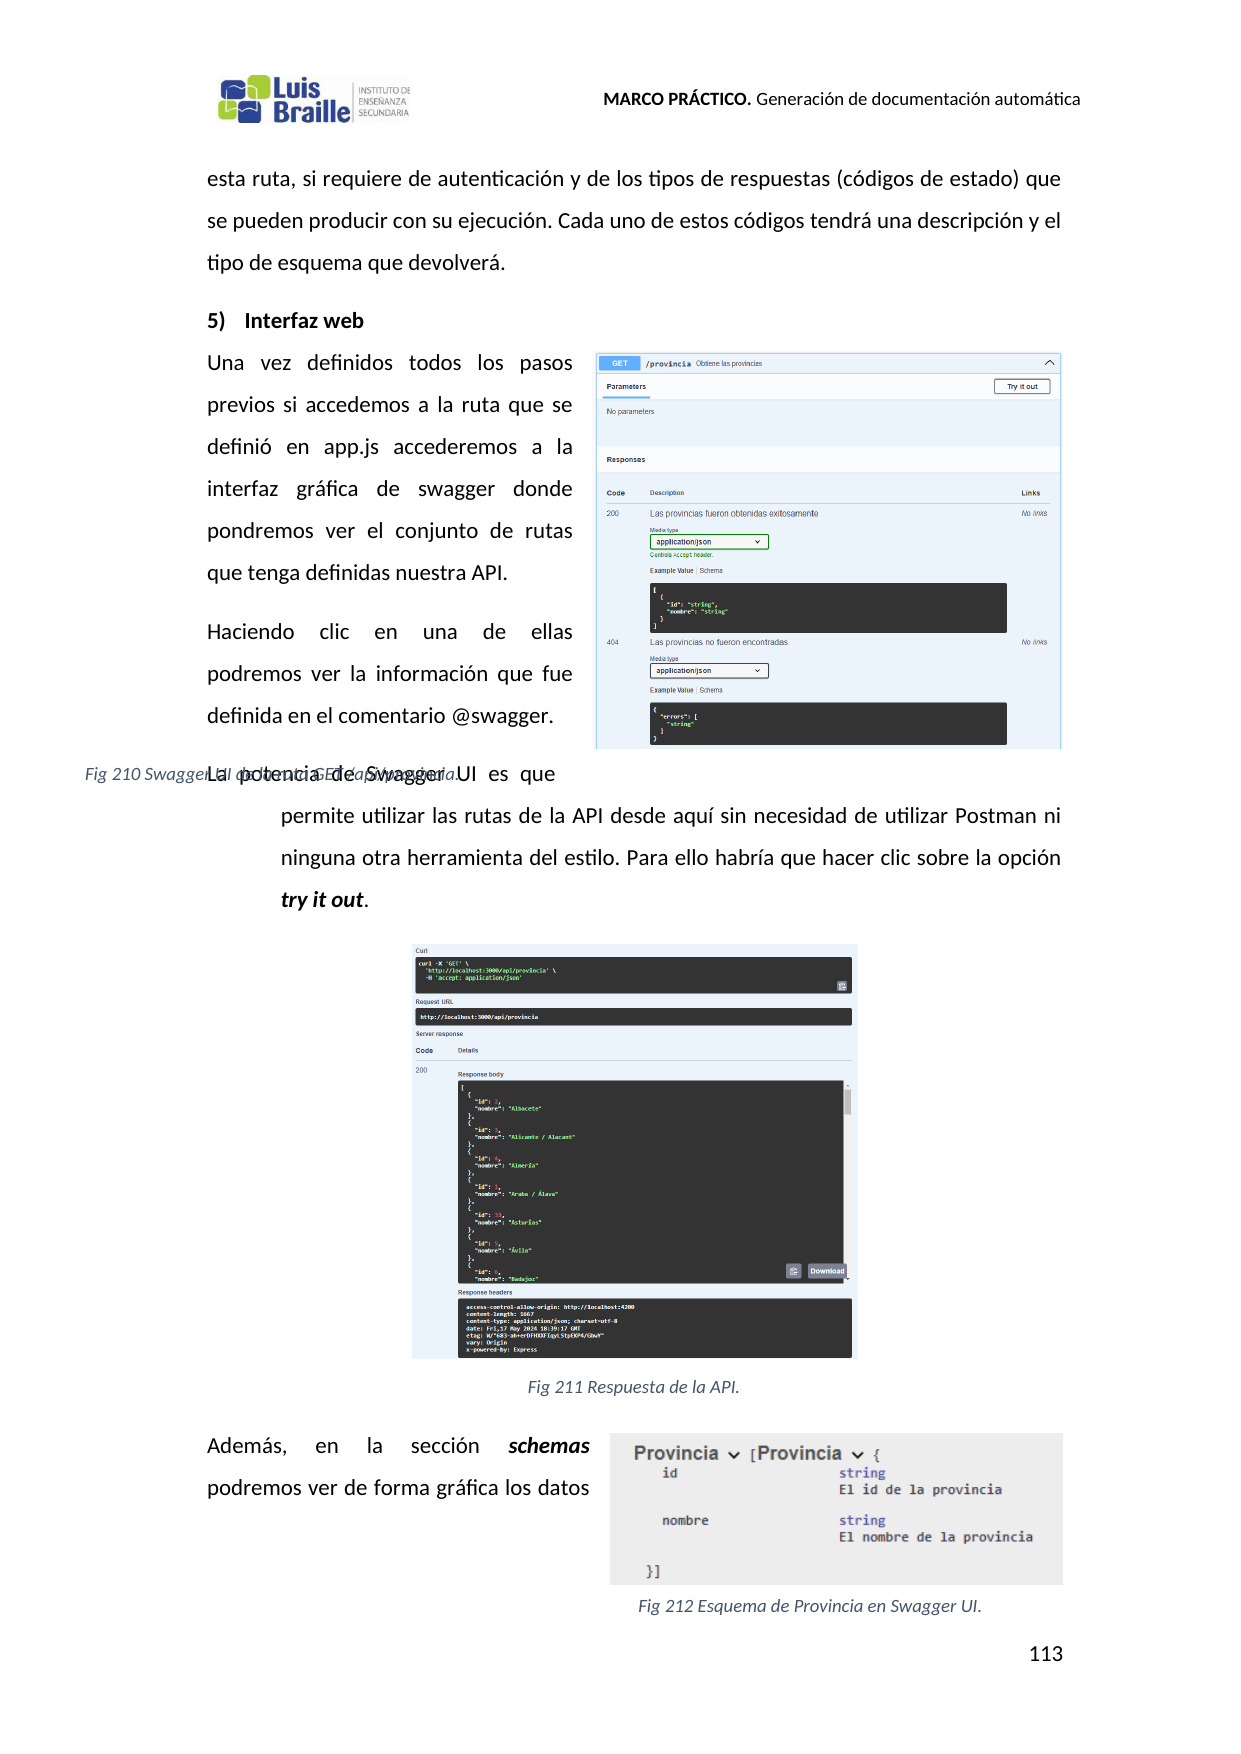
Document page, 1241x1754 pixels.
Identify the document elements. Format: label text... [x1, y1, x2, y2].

picture [608, 1433, 1063, 1585]
list Interfaz web [207, 306, 1063, 334]
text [207, 1431, 1063, 1501]
text Una vez definidos todos los pasos previos si accedemos a la ruta que se definió en app.js accederemos a la interfaz gráfica de swagger donde pondremos ver el conjunto de rutas que tenga definidas nuestra API. [207, 348, 1063, 586]
picture [592, 351, 1063, 749]
text La potencia de Swagger UI es que permite utilizar las rutas de la API desde aquí sin necesidad de utilizar Postman ni ninguna otra herramienta del estilo. Para ello habría que hacer clic sobre la opción try it out. [207, 759, 1063, 913]
picture [412, 944, 858, 1359]
text Fig 211 Respuesta de la API. [207, 1376, 1063, 1399]
text Haciendo clic en una de ellas podremos ver la información que fue definida en el comentario @swagger. [207, 617, 592, 729]
